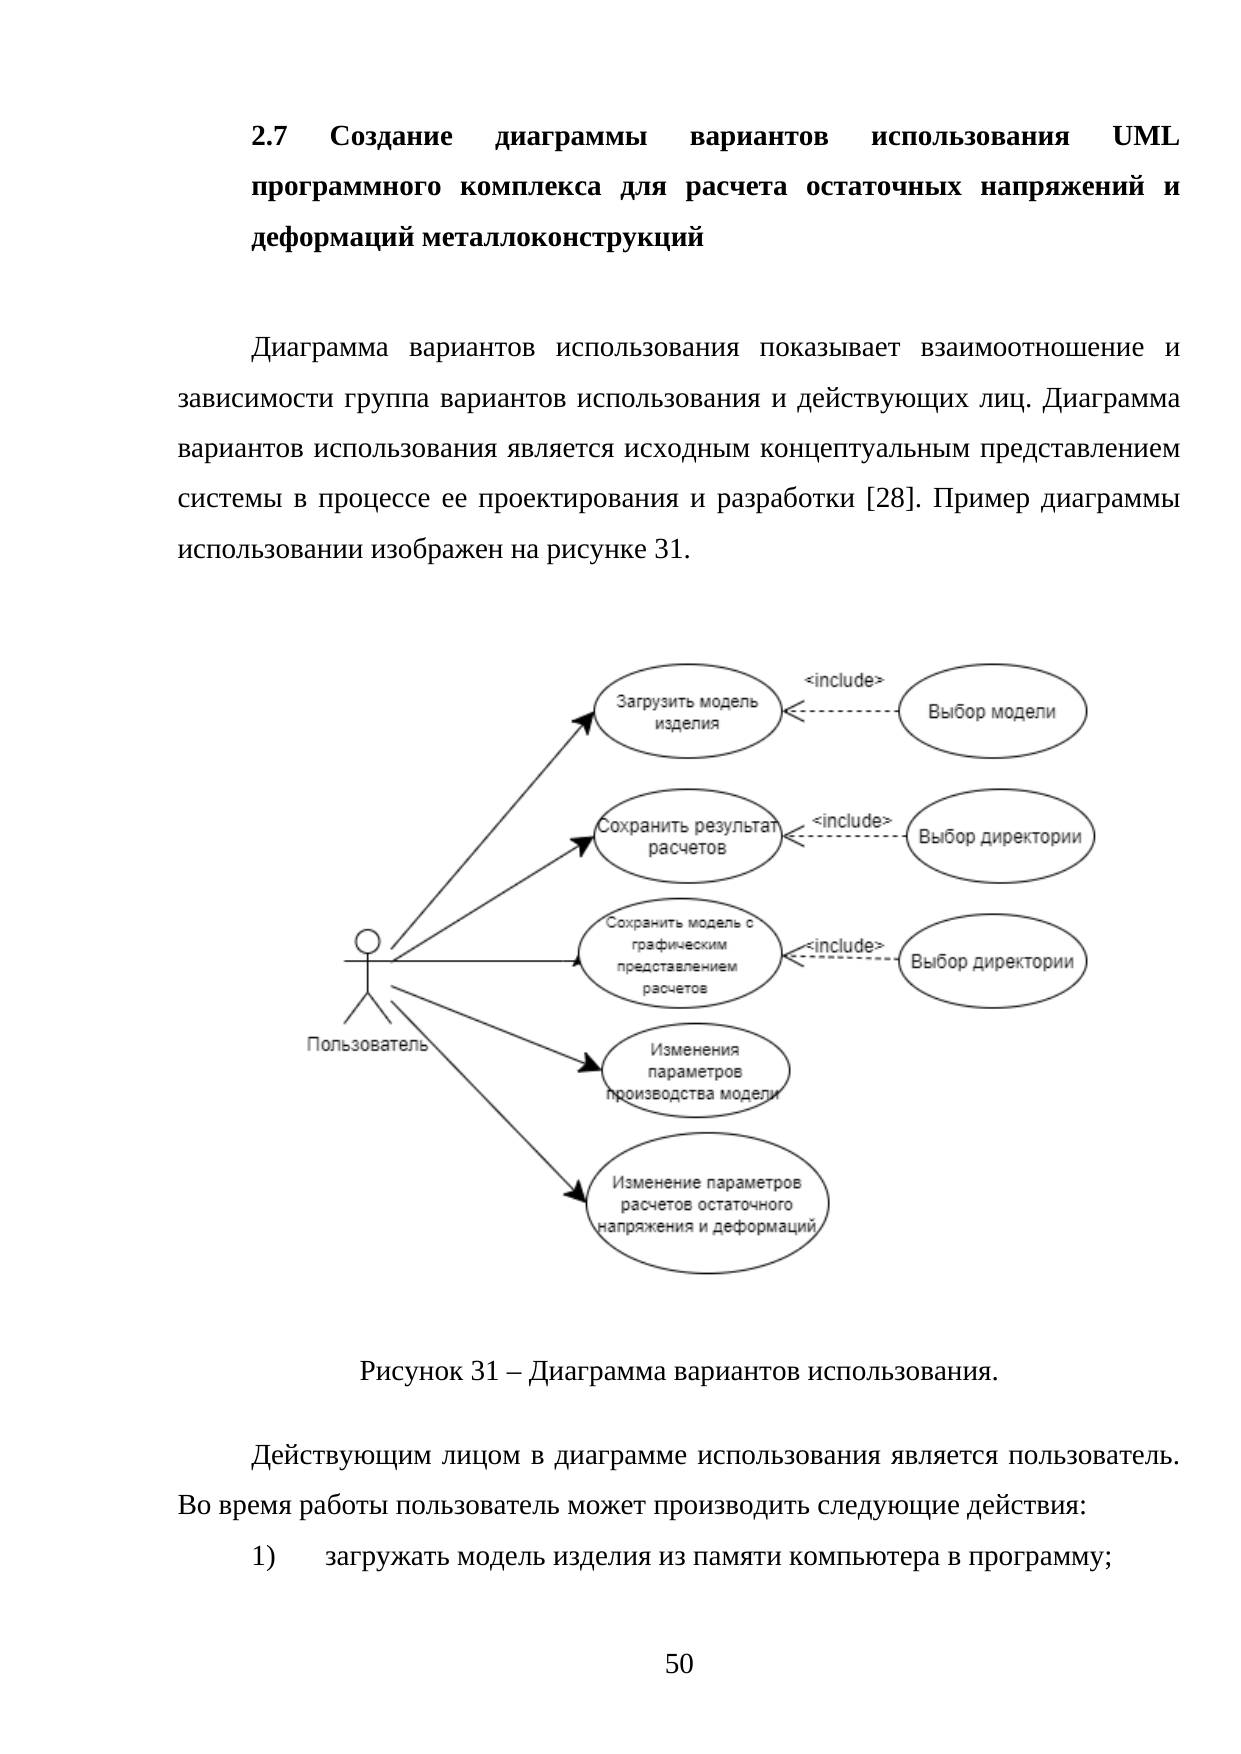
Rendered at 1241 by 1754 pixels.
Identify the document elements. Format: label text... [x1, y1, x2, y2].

text Диаграмма вариантов использования показывает взаимоотношение и зависимости группа вариантов использования и действующих лиц. Диаграмма вариантов использования является исходным концептуальным представлением системы в процессе ее проектирования и разработки [28]. Пример диаграммы использовании изображен на рисунке 31. [177, 329, 1181, 564]
list загружать модель изделия из памяти компьютера в программу; [251, 1538, 1181, 1571]
subtitle 2.7 Создание диаграммы вариантов использования UML программного комплекса для расчета остаточных напряжений и деформаций металлоконструкций [251, 118, 1181, 252]
text Действующим лицом в диаграмме использования является пользователь. Во время работы пользователь может производить следующие действия: [177, 1437, 1181, 1521]
picture [275, 631, 1158, 1337]
text Рисунок 31 – Диаграмма вариантов использования. [177, 1353, 1181, 1387]
